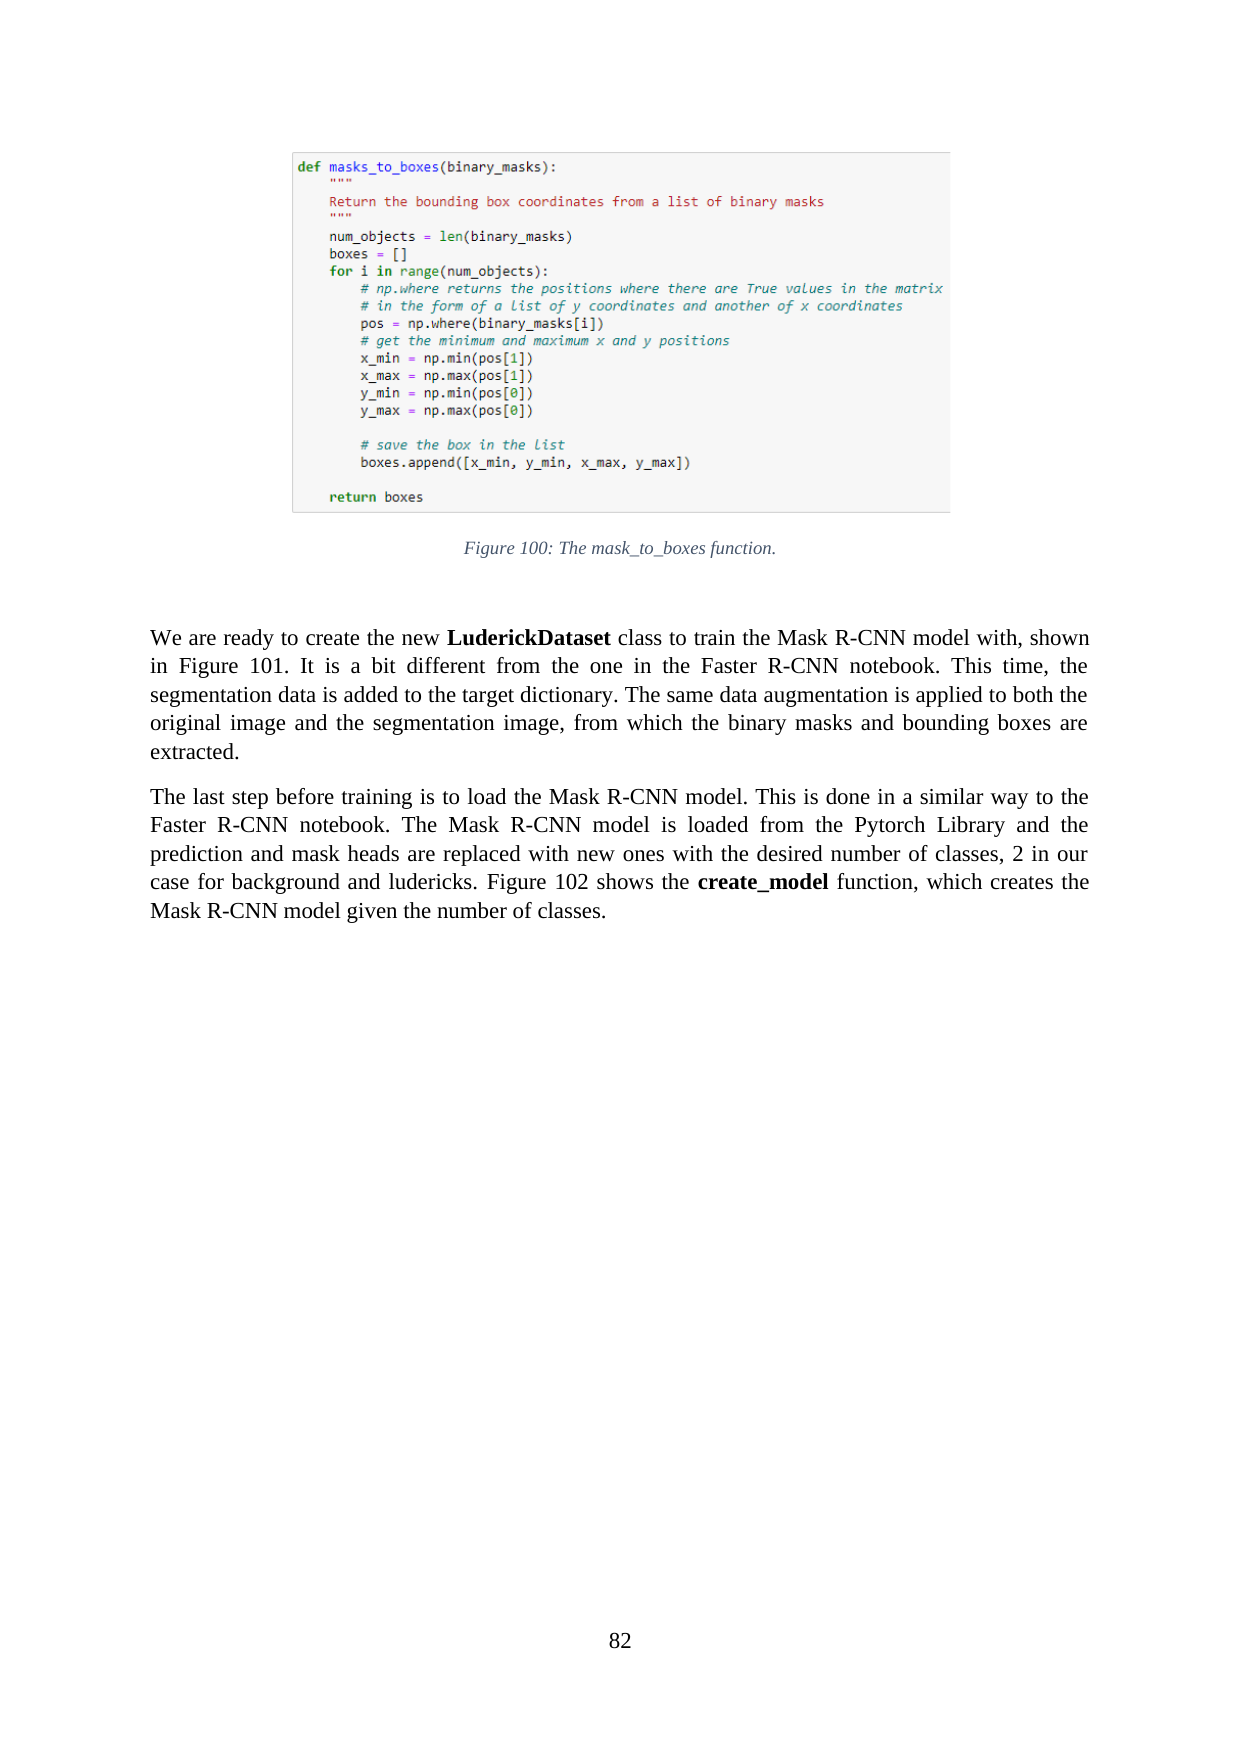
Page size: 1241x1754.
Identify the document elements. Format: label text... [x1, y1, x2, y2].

text We are ready to create the new LuderickDataset class to train the Mask R-CNN model with, shown in Figure 101. It is a bit different from the one in the Faster R-CNN notebook. This time, the segmentation data is added to the target dictionary. The same data augmentation is applied to both the original image and the segmentation image, from which the binary masks and bounding boxes are extracted. [150, 624, 1090, 764]
text The last step before training is to load the Mask R-CNN model. This is done in a similar way to the Faster R-CNN notebook. The Mask R-CNN model is loaded from the Pytorch Library and the prediction and mask heads are replaced with new ones with the desired number of classes, 2 in our case for background and ludericks. Figure 102 shows the create_model function, which creates the Mask R-CNN model given the number of classes. [150, 783, 1090, 923]
text Figure 100: The mask_to_boxes function. [150, 537, 1090, 558]
picture [289, 150, 951, 518]
